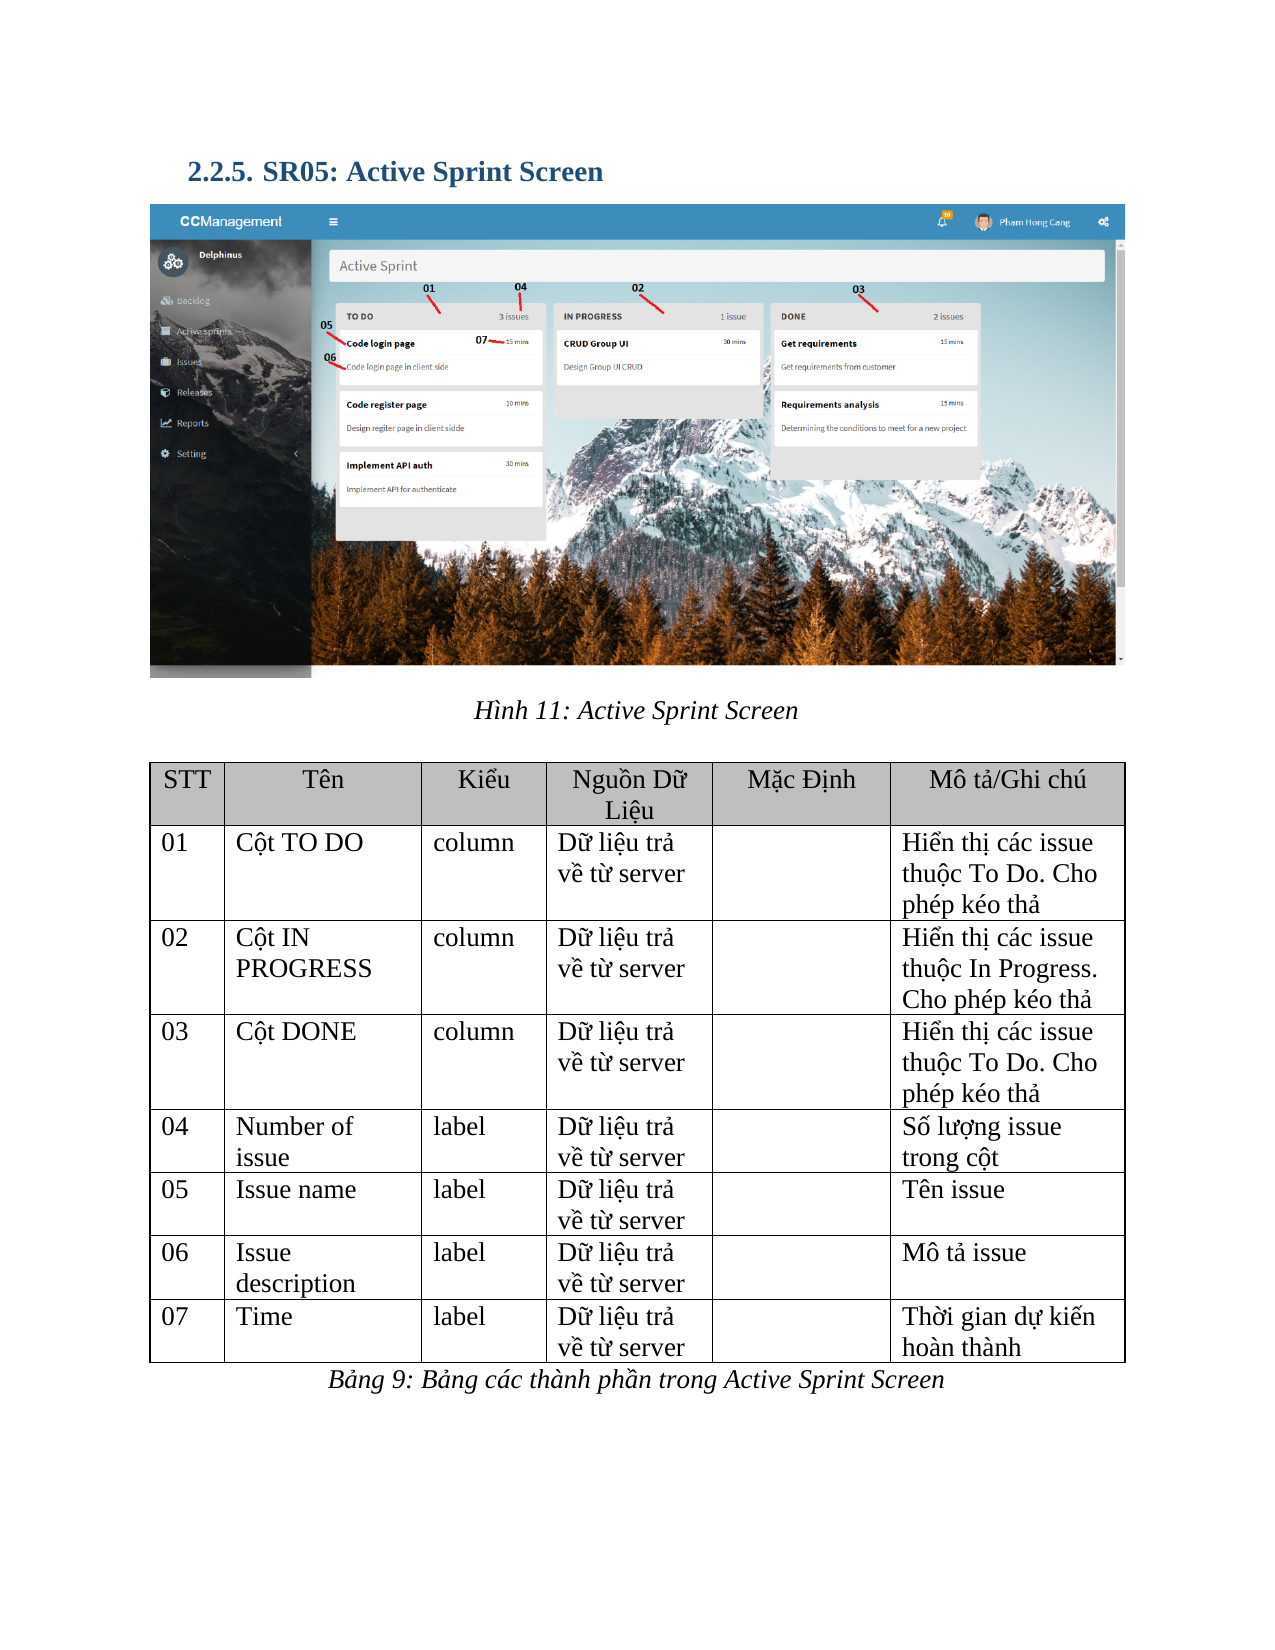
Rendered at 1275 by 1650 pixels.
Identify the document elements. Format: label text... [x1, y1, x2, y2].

table_cell Hiển thị các issue thuộc To Do. Cho phép kéo thả [891, 1015, 1124, 1109]
table_cell column [422, 826, 546, 920]
table_cell [713, 921, 890, 1014]
picture [150, 204, 1125, 678]
table_cell Mô tả issue [891, 1236, 1124, 1299]
table_cell Cột IN PROGRESS [225, 921, 421, 1014]
table_header Tên [225, 763, 421, 825]
text Hình 11: Active Sprint Screen [150, 694, 1125, 726]
table_cell Dữ liệu trả về từ server [547, 1236, 712, 1299]
table_cell Dữ liệu trả về từ server [547, 1300, 712, 1362]
table_cell Cột TO DO [225, 826, 421, 920]
table_cell [713, 1015, 890, 1109]
subtitle SR05: Active Sprint Screen [187, 154, 1125, 188]
table_cell Dữ liệu trả về từ server [547, 1173, 712, 1235]
table_cell 03 [151, 1015, 224, 1109]
table_cell Tên issue [891, 1173, 1124, 1235]
table_cell Hiển thị các issue thuộc To Do. Cho phép kéo thả [891, 826, 1124, 920]
table_header Mô tả/Ghi chú [891, 763, 1124, 825]
table_cell 05 [151, 1173, 224, 1235]
table_cell label [422, 1110, 546, 1172]
table_header Nguồn Dữ Liệu [547, 763, 712, 825]
table_cell Time [225, 1300, 421, 1362]
table_cell [713, 1110, 890, 1172]
table_header Kiểu [422, 763, 546, 825]
table_cell Issue description [225, 1236, 421, 1299]
table_cell [713, 826, 890, 920]
table_cell Issue name [225, 1173, 421, 1235]
table_cell Dữ liệu trả về từ server [547, 1110, 712, 1172]
table_cell Dữ liệu trả về từ server [547, 1015, 712, 1109]
table_cell [713, 1173, 890, 1235]
table_cell Thời gian dự kiến hoàn thành [891, 1300, 1124, 1362]
table_cell [713, 1236, 890, 1299]
table_header Mặc Định [713, 763, 890, 825]
table_cell 07 [151, 1300, 224, 1362]
table_header STT [151, 763, 224, 825]
table_cell 01 [151, 826, 224, 920]
table_cell Số lượng issue trong cột [891, 1110, 1124, 1172]
table_cell Cột DONE [225, 1015, 421, 1109]
table_cell label [422, 1173, 546, 1235]
table_cell [713, 1300, 890, 1362]
table_cell column [422, 921, 546, 1014]
text Bảng 9: Bảng các thành phần trong Active Sprint Screen [150, 1363, 1125, 1394]
table_cell column [422, 1015, 546, 1109]
table_cell label [422, 1236, 546, 1299]
table_cell 04 [151, 1110, 224, 1172]
table_cell Number of issue [225, 1110, 421, 1172]
table_cell Hiển thị các issue thuộc In Progress. Cho phép kéo thả [891, 921, 1124, 1014]
table_cell Dữ liệu trả về từ server [547, 921, 712, 1014]
table_cell 02 [151, 921, 224, 1014]
table_cell 06 [151, 1236, 224, 1299]
table_cell Dữ liệu trả về từ server [547, 826, 712, 920]
table_cell label [422, 1300, 546, 1362]
